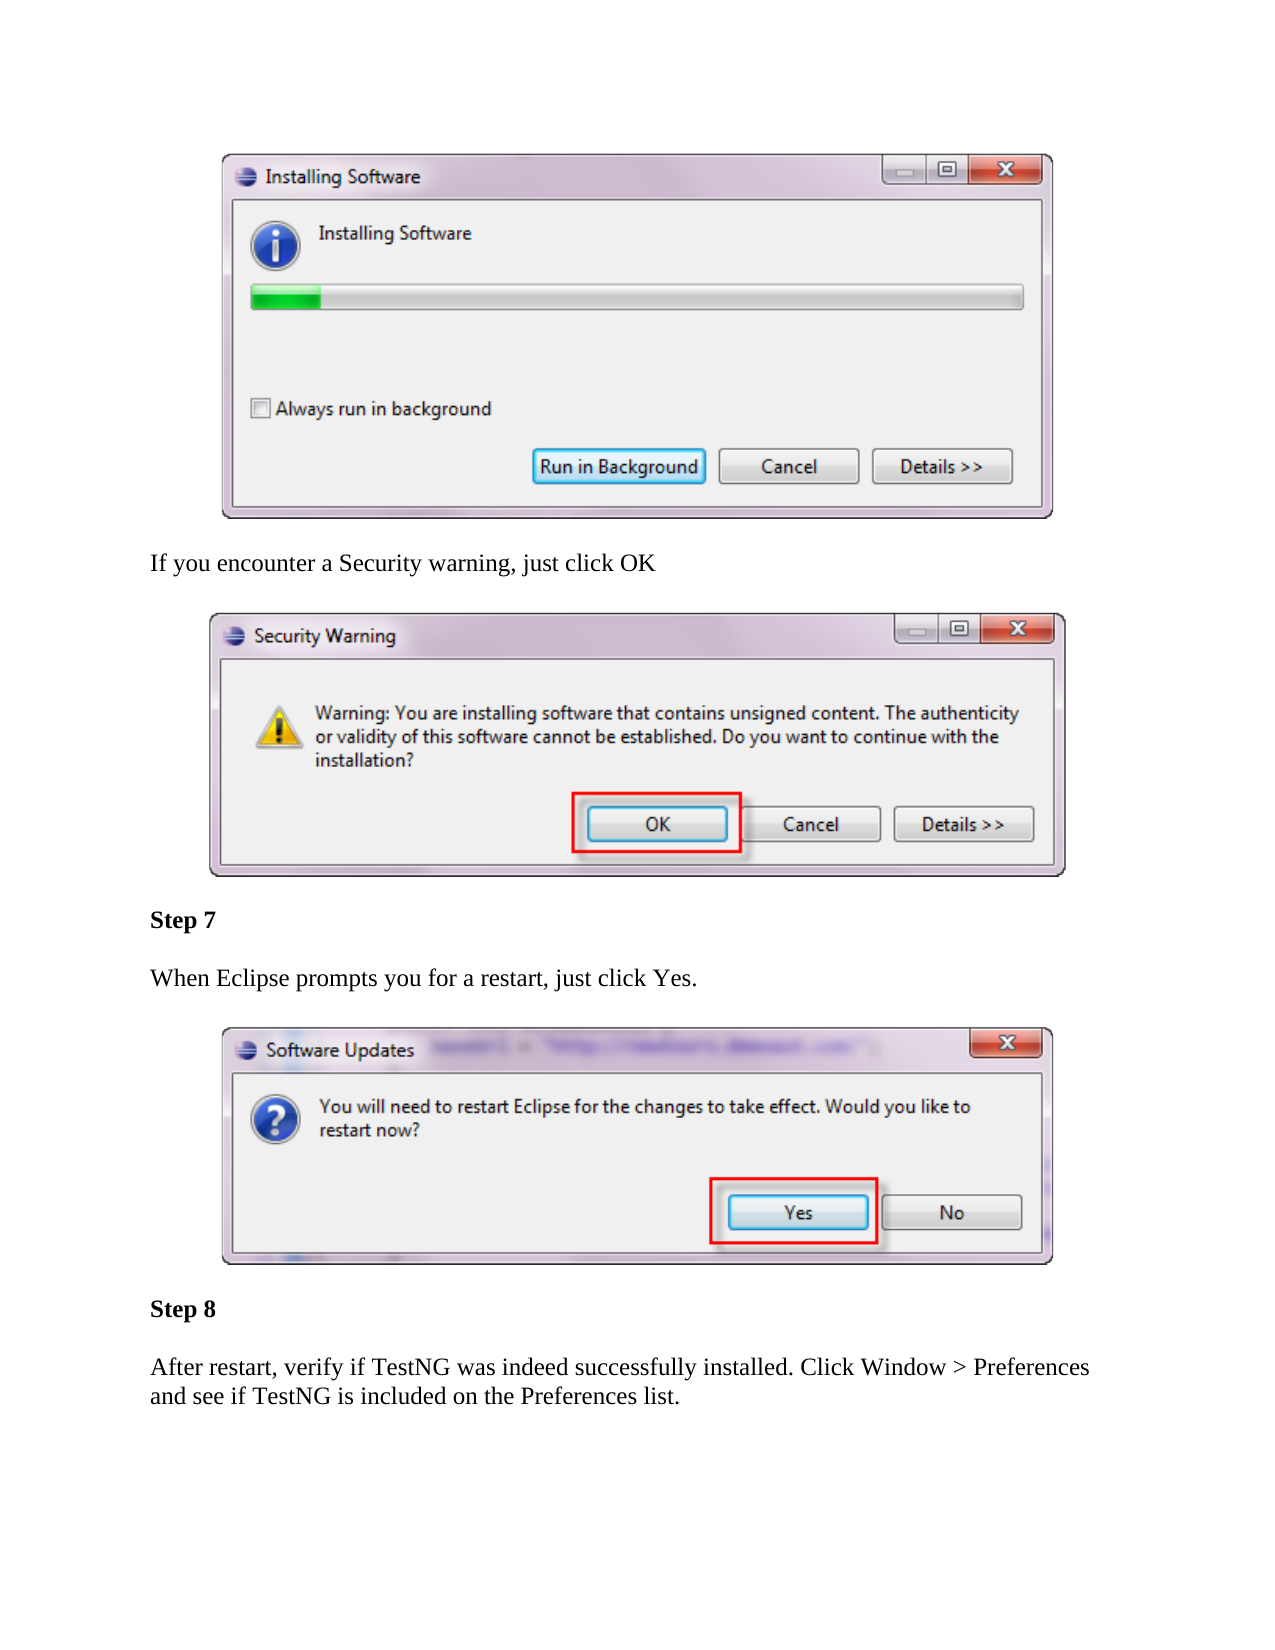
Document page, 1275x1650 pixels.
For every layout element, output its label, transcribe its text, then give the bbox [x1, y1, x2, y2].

text After restart, verify if TestNG was indeed successfully installed. Click Window > Preferences and see if TestNG is included on the Preferences list. [150, 1352, 1125, 1409]
text When Eclipse prompts you for a restart, just click Yes. [150, 963, 1125, 992]
picture [209, 605, 1066, 877]
text Step 8 [150, 1294, 1125, 1323]
text Step 7 [150, 905, 1125, 934]
text If you encounter a Security warning, just click OK [150, 548, 1125, 577]
picture [221, 1021, 1054, 1265]
picture [221, 150, 1054, 519]
